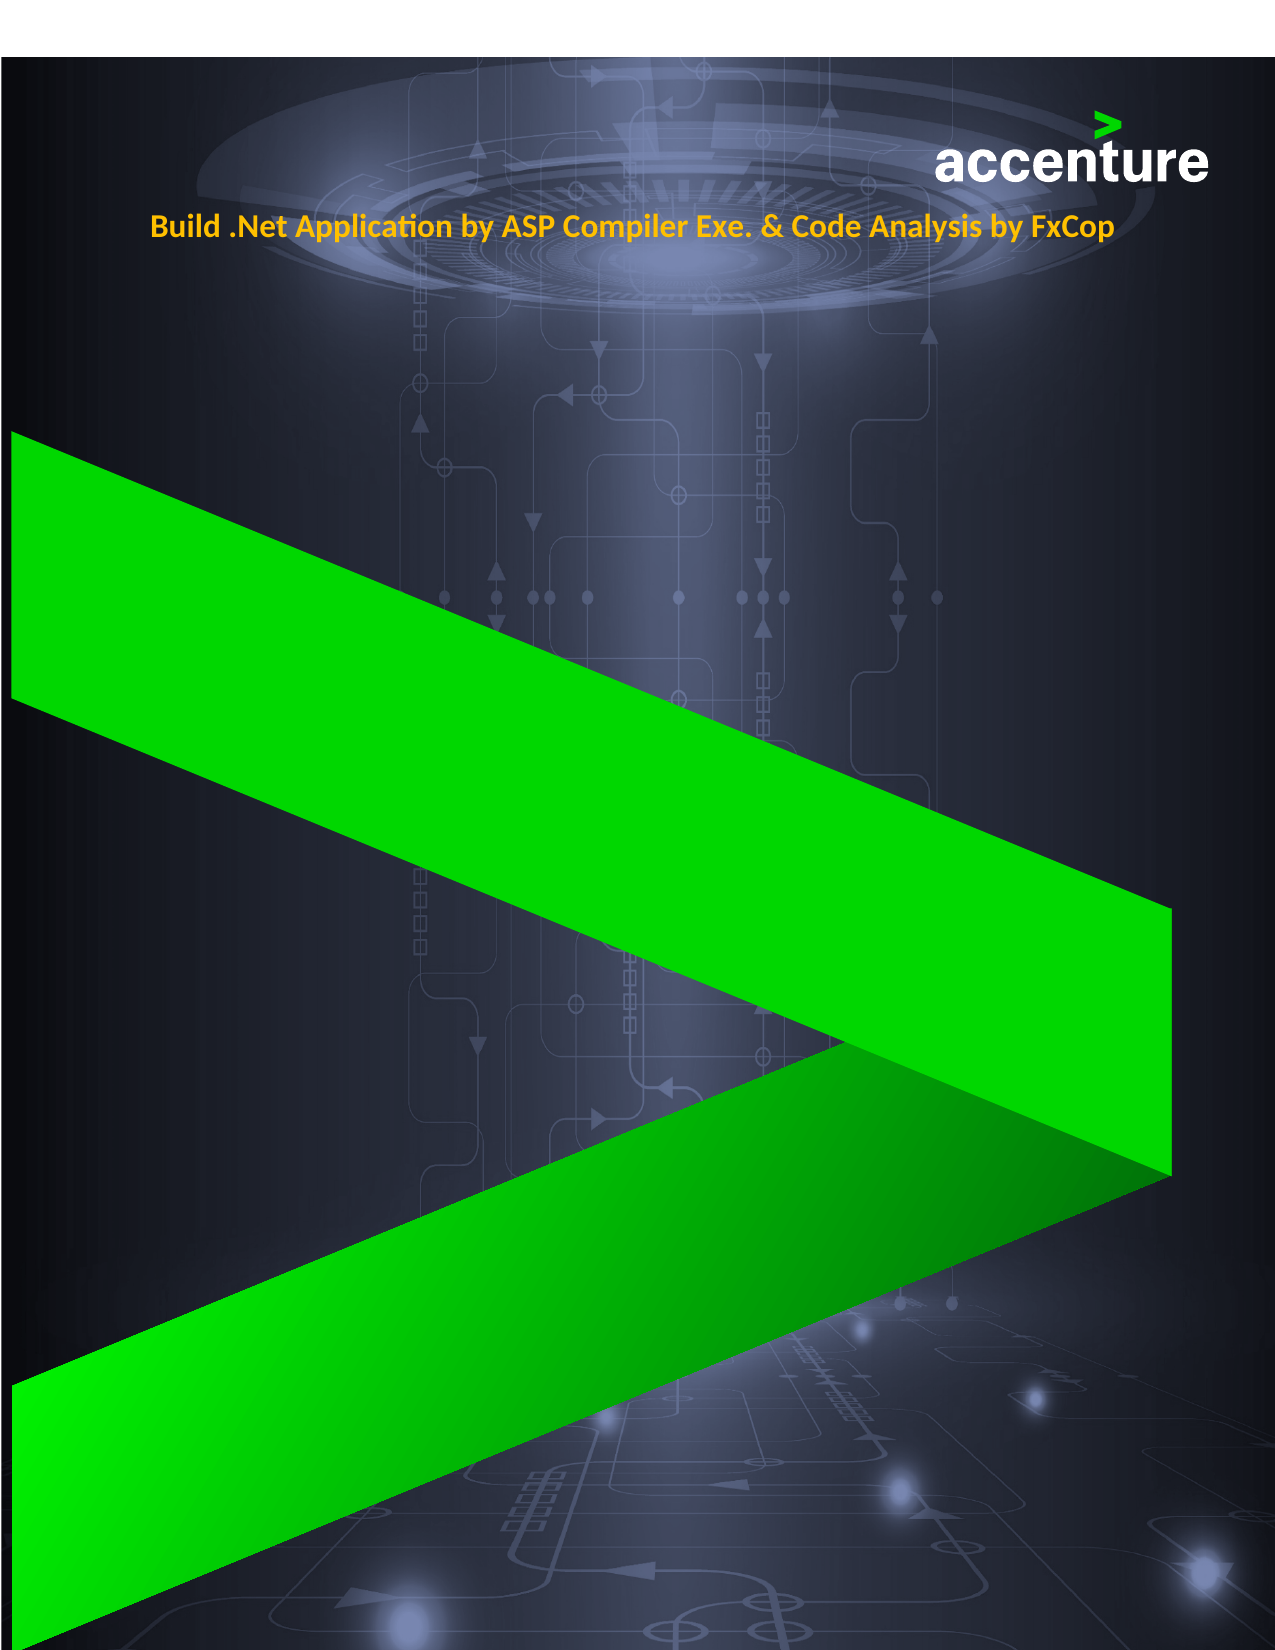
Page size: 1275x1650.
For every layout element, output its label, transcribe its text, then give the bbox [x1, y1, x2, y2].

text Build .Net Application by ASP Compiler Exe. & Code Analysis by FxCop [150, 205, 1125, 246]
